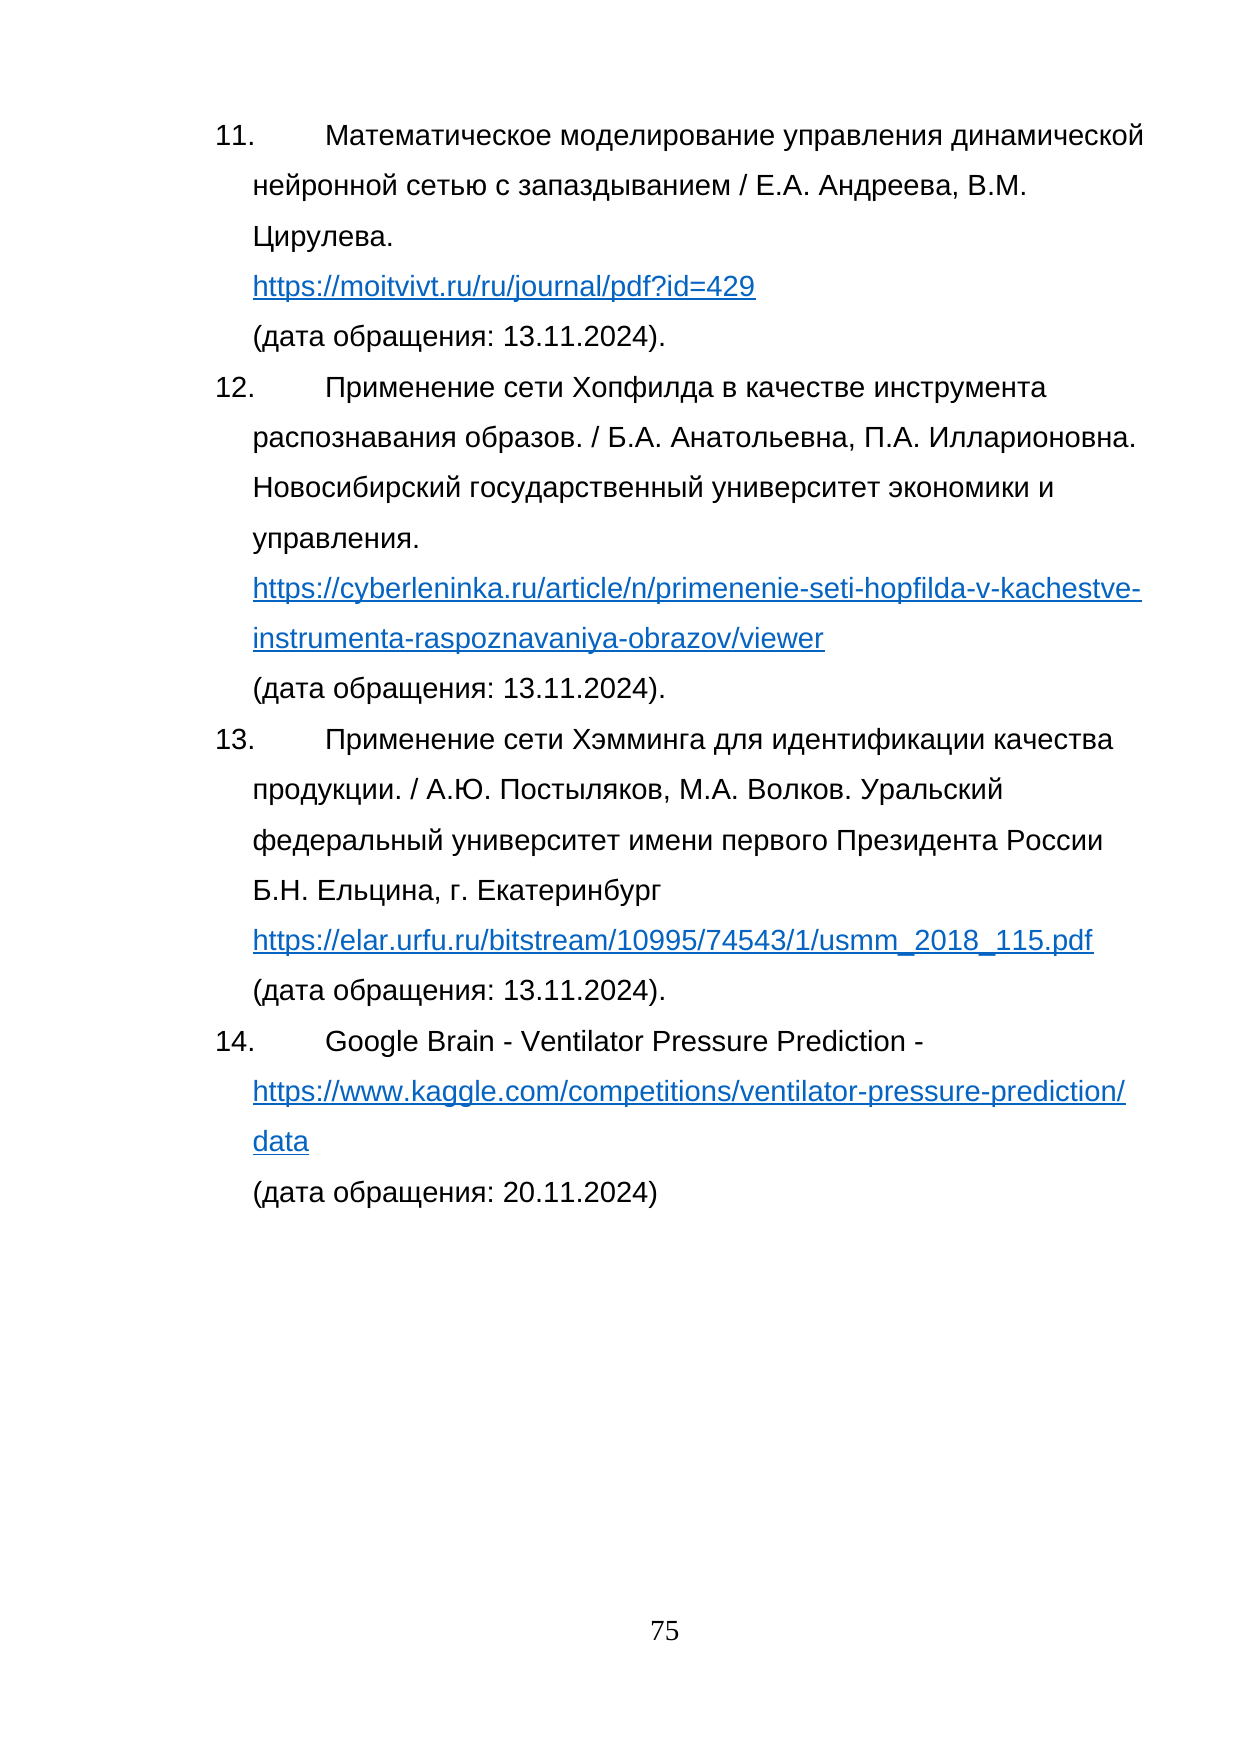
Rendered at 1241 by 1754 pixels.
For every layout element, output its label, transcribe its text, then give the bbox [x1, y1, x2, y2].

list (дата обращения: 20.11.2024) [252, 1175, 1152, 1208]
list Математическое моделирование управления динамической нейронной сетью с запаздыванием / Е.А. Андреева, В.М. Цирулева. https://moitvivt.ru/ru/journal/pdf?id=429 [215, 118, 1152, 303]
list Применение сети Хопфилда в качестве инструмента распознавания образов. / Б.А. Анатольевна, П.А. Илларионовна. Новосибирский государственный университет экономики и управления. https://cyberleninka.ru/article/n/primenenie-seti-hopfilda-v-kachestve-instrumenta-raspoznavaniya-obrazov/viewer [215, 370, 1152, 655]
list Google Brain - Ventilator Pressure Prediction - https://www.kaggle.com/competitions/ventilator-pressure-prediction/data [215, 1024, 1152, 1158]
list (дата обращения: 13.11.2024). [252, 672, 1152, 705]
list (дата обращения: 13.11.2024). [252, 319, 1152, 353]
list (дата обращения: 13.11.2024). [252, 973, 1152, 1007]
list Применение сети Хэмминга для идентификации качества продукции. / А.Ю. Постыляков, М.А. Волков. Уральский федеральный университет имени первого Президента России Б.Н. Ельцина, г. Екатеринбург https://elar.urfu.ru/bitstream/10995/74543/1/usmm_2018_115.pdf [215, 722, 1152, 957]
